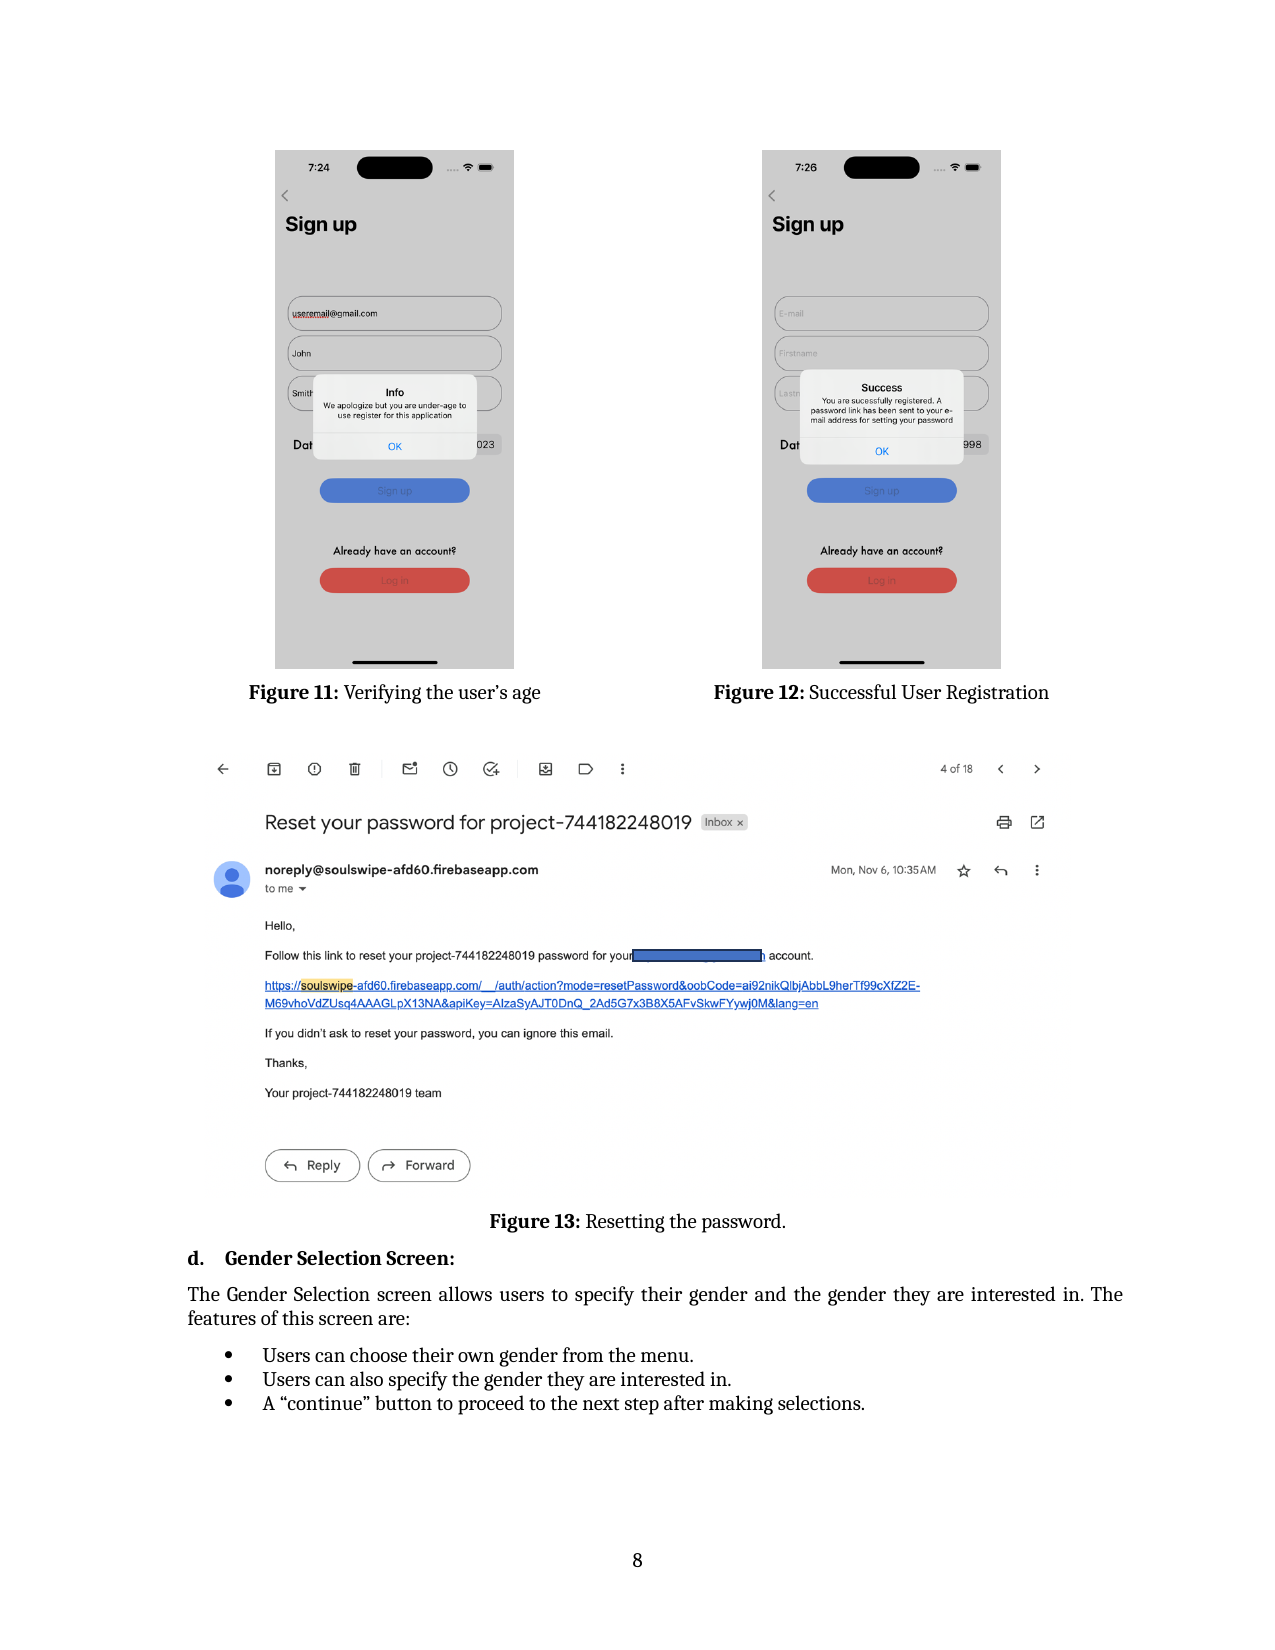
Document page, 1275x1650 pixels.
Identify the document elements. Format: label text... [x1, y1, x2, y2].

picture [204, 753, 1071, 1198]
list A “continue” button to proceed to the next step after making selections. [225, 1391, 1125, 1415]
picture [275, 150, 514, 669]
list Users can choose their own gender from the menu. [225, 1343, 1125, 1367]
list Users can also specify the gender they are interested in. [225, 1367, 1125, 1391]
text The Gender Selection screen allows users to specify their gender and the gender they are interested in. The features of this screen are: [187, 1283, 1125, 1331]
picture [762, 150, 1001, 669]
table_cell Figure 12: Successful User Registration [638, 150, 1125, 717]
text Figure 13: Resetting the password. [150, 1210, 1125, 1234]
list Gender Selection Screen: [187, 1247, 1125, 1271]
table_cell Figure 11: Verifying the user’s age [151, 150, 638, 717]
